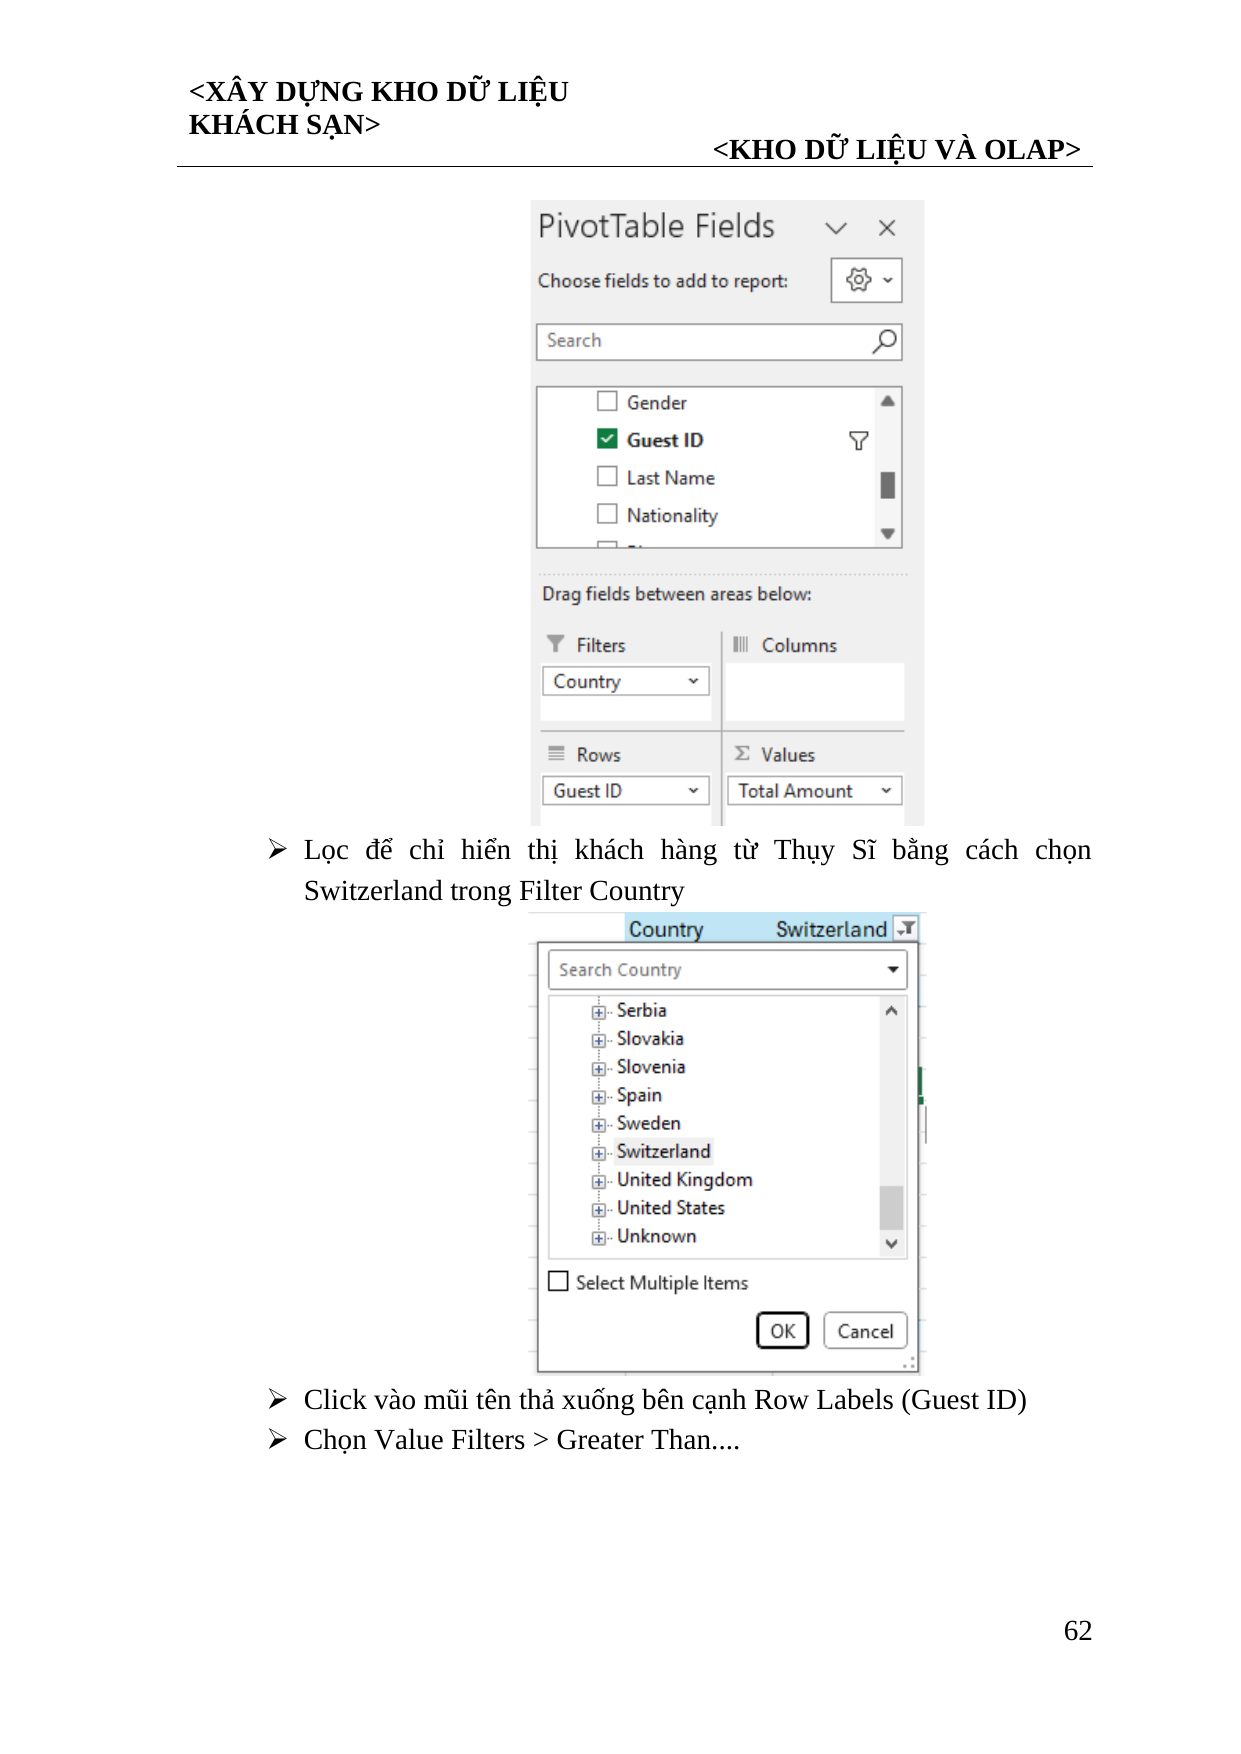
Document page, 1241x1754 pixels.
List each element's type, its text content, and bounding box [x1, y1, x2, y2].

picture [528, 912, 927, 1376]
list Chọn Value Filters > Greater Than.... [266, 1422, 1092, 1456]
picture [530, 200, 925, 826]
list Click vào mũi tên thả xuống bên cạnh Row Labels (Guest ID) [266, 1382, 1092, 1416]
list Lọc để chỉ hiển thị khách hàng từ Thụy Sĩ bằng cách chọn Switzerland trong Filter Country [266, 832, 1092, 906]
